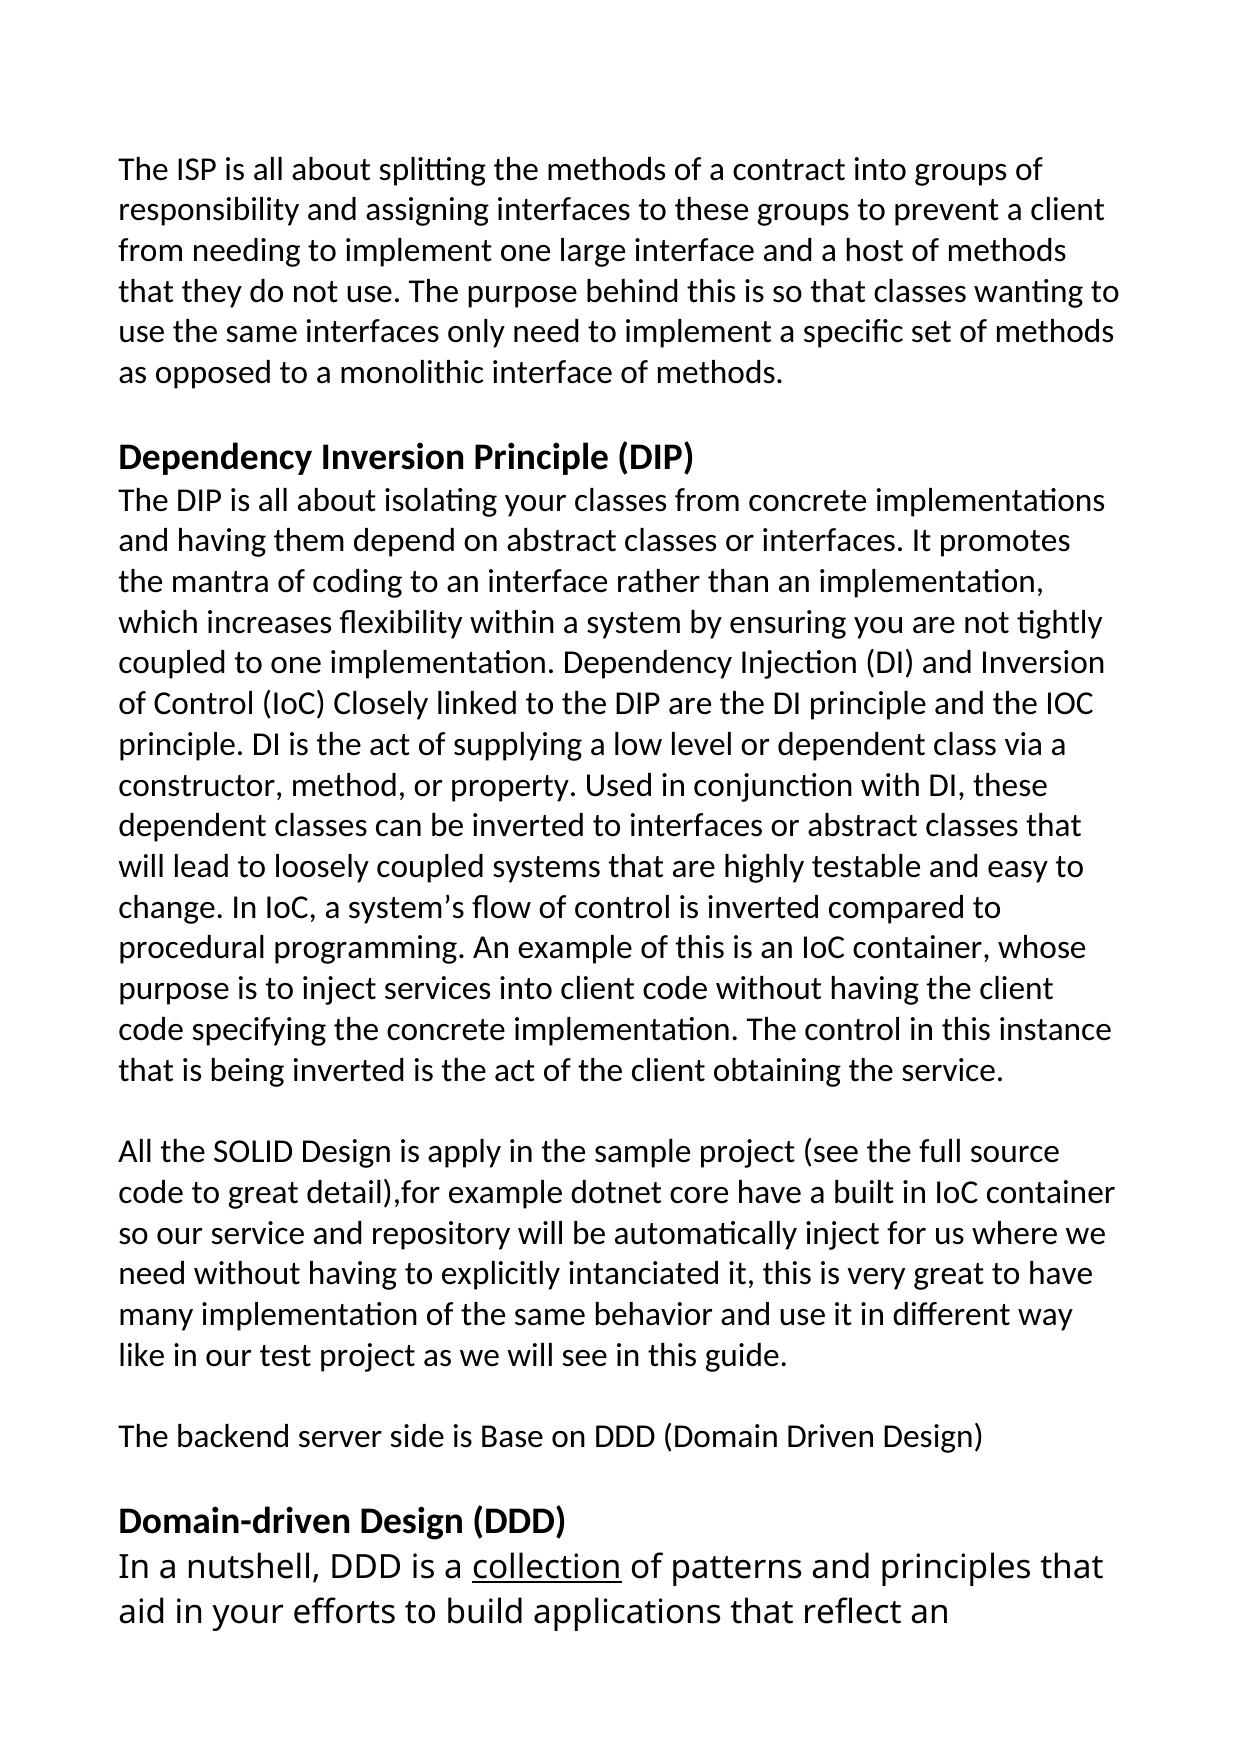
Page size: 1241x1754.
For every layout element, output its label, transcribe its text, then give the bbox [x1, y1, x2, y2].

text code specifying the concrete implementation. The control in this instance that is being inverted is the act of the client obtaining the service. [118, 1008, 1122, 1089]
text Domain-driven Design (DDD) [118, 1497, 1122, 1543]
text Dependency Inversion Principle (DIP) [118, 433, 1122, 478]
text which increases flexibility within a system by ensuring you are not tightly coupled to one implementation. Dependency Injection (DI) and Inversion of Control (IoC) Closely linked to the DIP are the DI principle and the IOC principle. DI is the act of supplying a low level or dependent class via a constructor, method, or property. Used in conjunction with DI, these [118, 601, 1122, 804]
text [118, 1543, 1122, 1633]
text The backend server side is Base on DDD (Domain Driven Design) [118, 1415, 1122, 1456]
text The ISP is all about splitting the methods of a contract into groups of responsibility and assigning interfaces to these groups to prevent a client from needing to implement one large interface and a host of methods that they do not use. The purpose behind this is so that classes wanting to use the same interfaces only need to implement a specific set of methods as opposed to a monolithic interface of methods. [118, 148, 1122, 392]
text dependent classes can be inverted to interfaces or abstract classes that will lead to loosely coupled systems that are highly testable and easy to change. In IoC, a system’s flow of control is inverted compared to procedural programming. An example of this is an IoC container, whose purpose is to inject services into client code without having the client [118, 804, 1122, 1008]
text The DIP is all about isolating your classes from concrete implementations and having them depend on abstract classes or interfaces. It promotes the mantra of coding to an interface rather than an implementation, [118, 478, 1122, 601]
text All the SOLID Design is apply in the sample project (see the full source code to great detail),for example dotnet core have a built in IoC container so our service and repository will be automatically inject for us where we need without having to explicitly intanciated it, this is very great to have many implementation of the same behavior and use it in different way like in our test project as we will see in this guide. [118, 1130, 1122, 1374]
